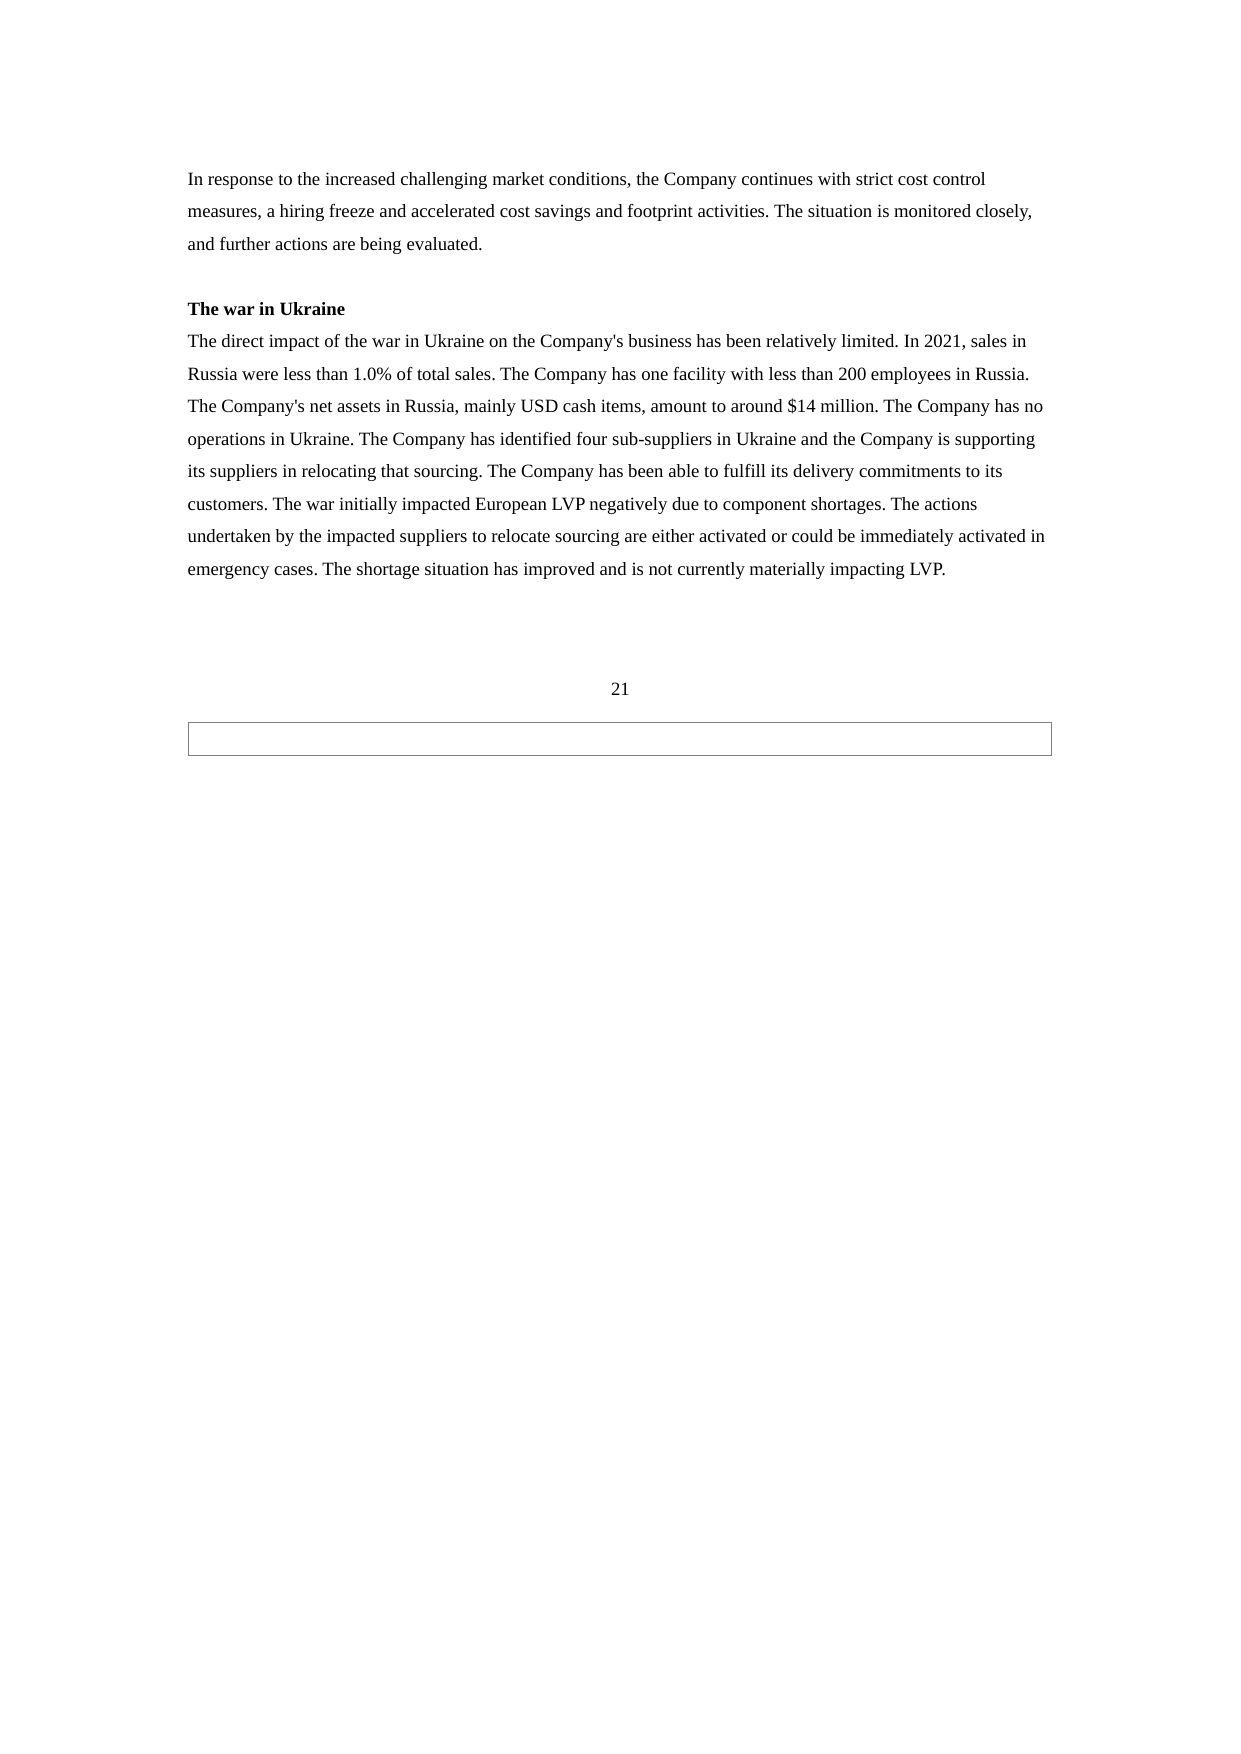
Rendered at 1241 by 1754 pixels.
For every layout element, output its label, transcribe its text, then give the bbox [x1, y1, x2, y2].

text 21 [187, 672, 1053, 704]
text In response to the increased challenging market conditions, the Company continues with strict cost control measures, a hiring freeze and accelerated cost savings and footprint activities. The situation is monitored closely, and further actions are being evaluated. [187, 162, 1053, 259]
text The war in Ukraine [187, 292, 1053, 324]
text The direct impact of the war in Ukraine on the Company's business has been relatively limited. In 2021, sales in Russia were less than 1.0% of total sales. The Company has one facility with less than 200 employees in Russia. The Company's net assets in Russia, mainly USD cash items, amount to around $14 million. The Company has no operations in Ukraine. The Company has identified four sub-suppliers in Ukraine and the Company is supporting its suppliers in relocating that sourcing. The Company has been able to fulfill its delivery commitments to its customers. The war initially impacted European LVP negatively due to component shortages. The actions undertaken by the impacted suppliers to relocate sourcing are either activated or could be immediately activated in emergency cases. The shortage situation has improved and is not currently materially impacting LVP.‌ [187, 324, 1053, 584]
